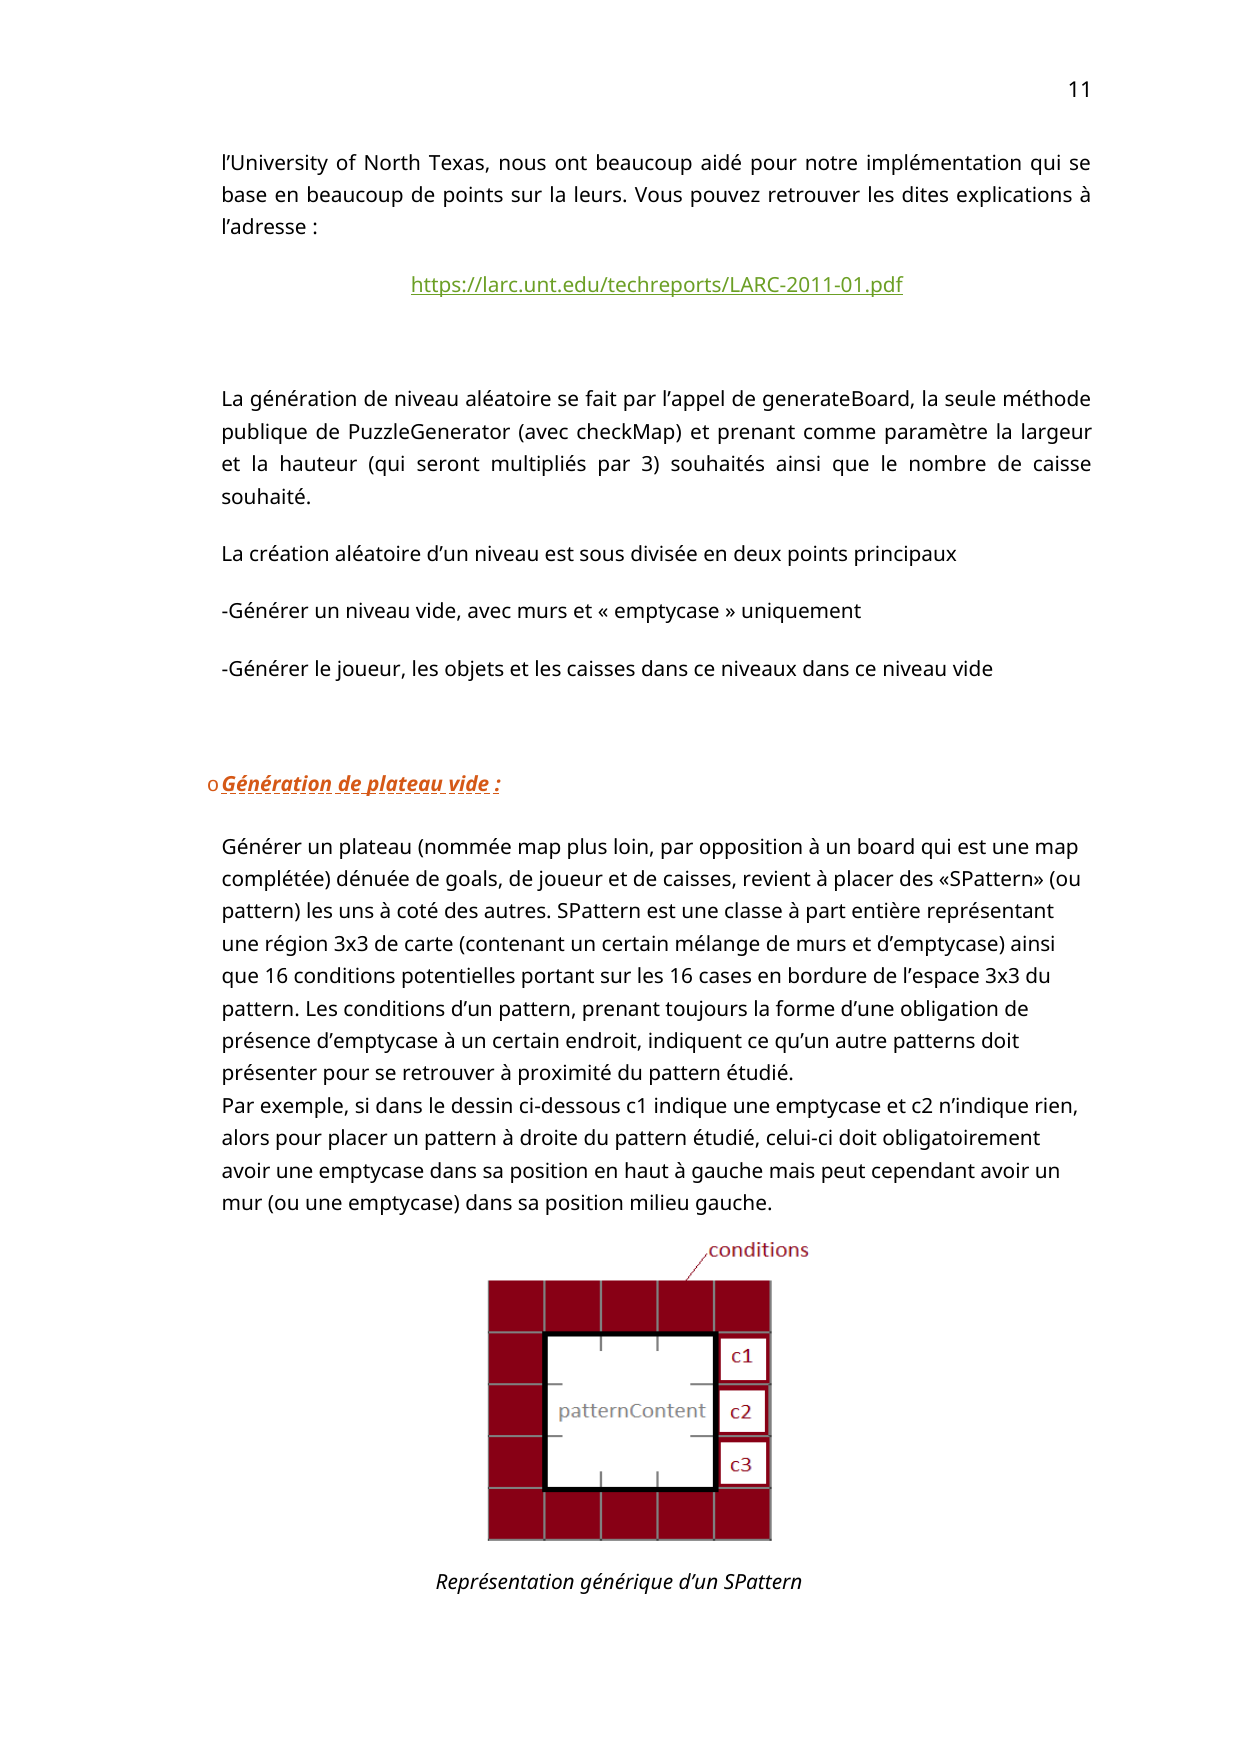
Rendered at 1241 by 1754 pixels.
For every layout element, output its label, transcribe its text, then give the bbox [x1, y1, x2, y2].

text Générer un plateau (nommée map plus loin, par opposition à un board qui est une map complétée) dénuée de goals, de joueur et de caisses, revient à placer des «SPattern» (ou pattern) les uns à coté des autres. SPattern est une classe à part entière représentant une région 3x3 de carte (contenant un certain mélange de murs et d’emptycase) ainsi que 16 conditions potentielles portant sur les 16 cases en bordure de l’espace 3x3 du pattern. Les conditions d’un pattern, prenant toujours la forme d’une obligation de présence d’emptycase à un certain endroit, indiquent ce qu’un autre patterns doit présenter pour se retrouver à proximité du pattern étudié. Par exemple, si dans le dessin ci-dessous c1 indique une emptycase et c2 n’indique rien, alors pour placer un pattern à droite du pattern étudié, celui-ci doit obligatoirement avoir une emptycase dans sa position en haut à gauche mais peut cependant avoir un mur (ou une emptycase) dans sa position milieu gauche. [221, 832, 1093, 1217]
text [221, 148, 1093, 241]
text -Générer le joueur, les objets et les caisses dans ce niveaux dans ce niveau vide [221, 654, 1093, 682]
picture [480, 1239, 834, 1544]
text La création aléatoire d’un niveau est sous divisée en deux points principaux [221, 539, 1093, 568]
text La génération de niveau aléatoire se fait par l’appel de generateBoard, la seule méthode publique de PuzzleGenerator (avec checkMap) et prenant comme paramètre la largeur et la hauteur (qui seront multipliés par 3) souhaités ainsi que le nombre de caisse souhaité. [221, 384, 1093, 510]
text https://larc.unt.edu/techreports/LARC-2011-01.pdf [221, 270, 1093, 298]
text Représentation générique d’un SPattern [148, 1567, 1093, 1595]
text -Générer un niveau vide, avec murs et « emptycase » uniquement [221, 597, 1093, 625]
text Génération de plateau vide : [207, 769, 1093, 797]
